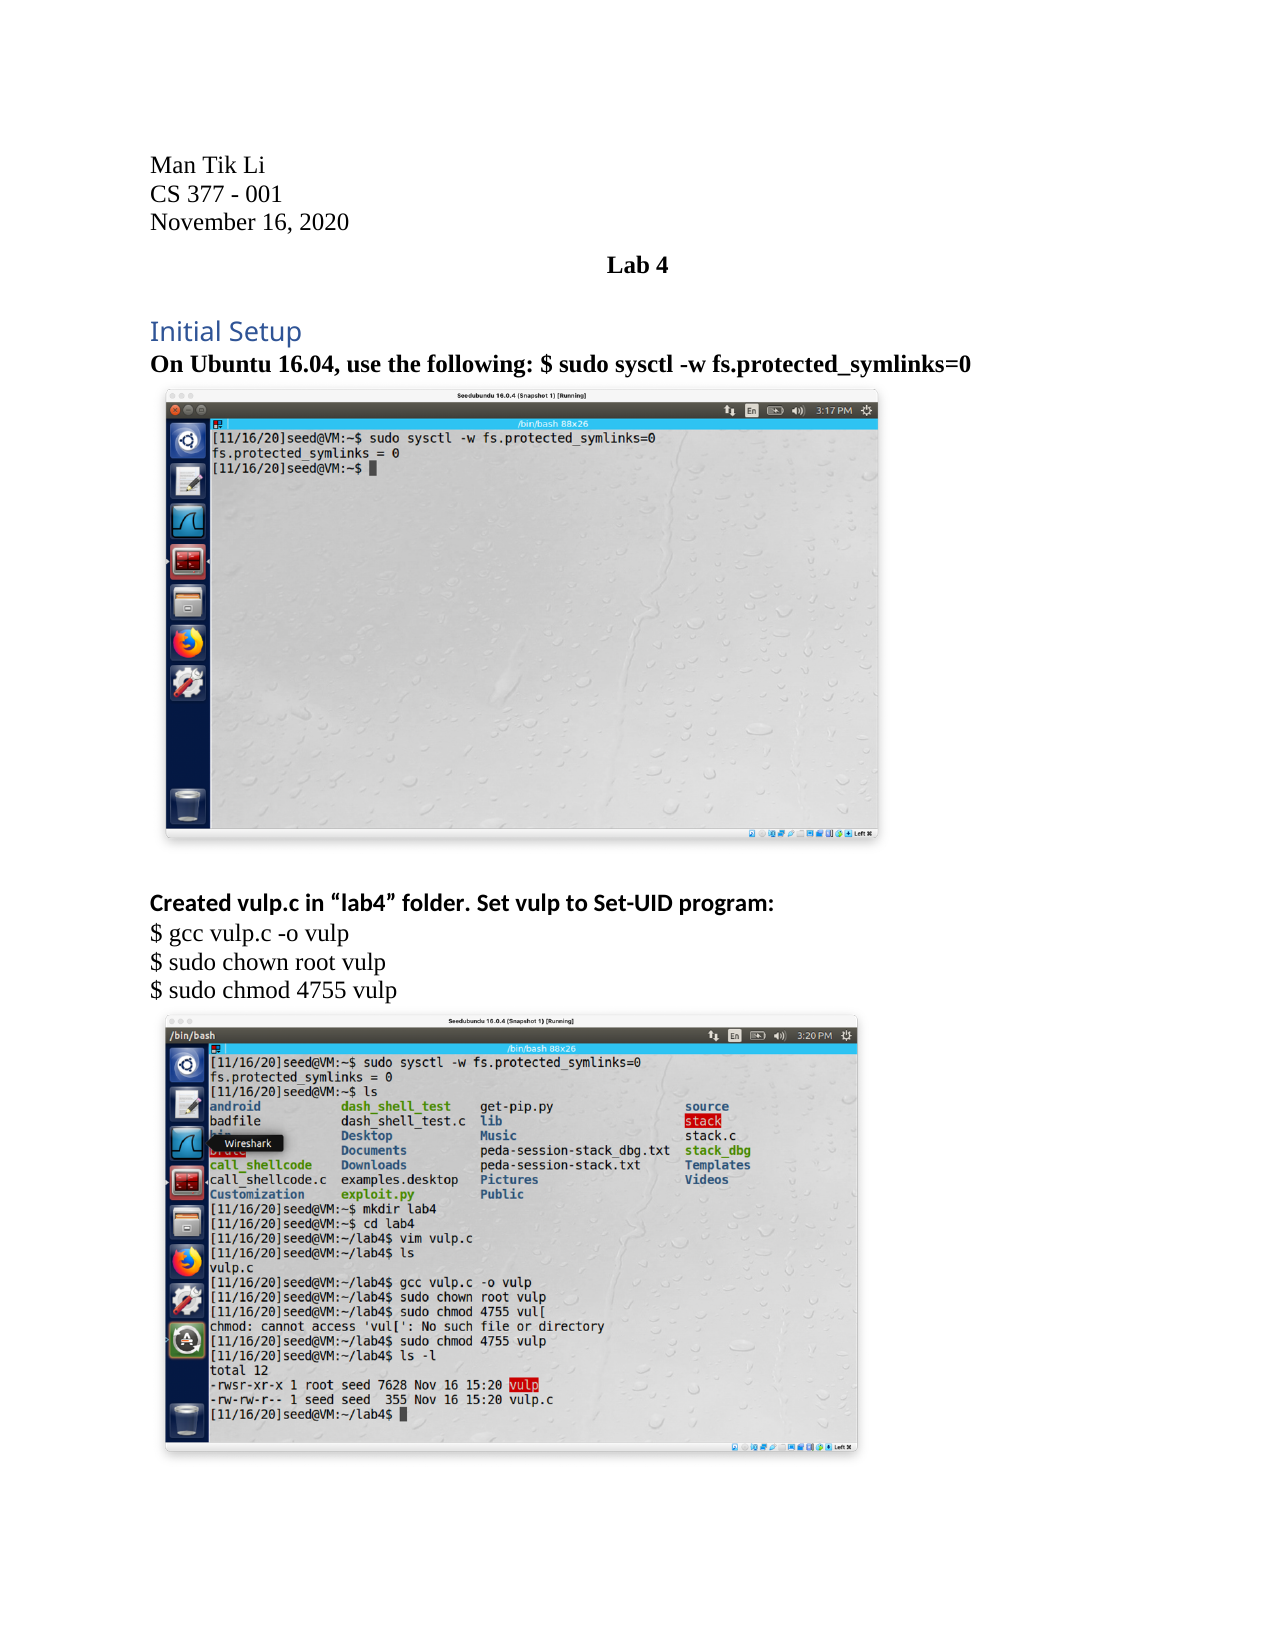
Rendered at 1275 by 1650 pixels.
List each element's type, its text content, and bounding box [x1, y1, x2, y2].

picture [150, 1004, 872, 1470]
text CS 377 - 001 [150, 179, 1125, 207]
text On Ubuntu 16.04, use the following: $ sudo sysctl -w fs.protected_symlinks=0 [150, 349, 1125, 378]
text Created vulp.c in “lab4” folder. Set vulp to Set-UID program: [150, 887, 1125, 918]
text $ sudo chmod 4755 vulp [150, 975, 1125, 1004]
text Man Tik Li [150, 150, 1125, 179]
text $ gcc vulp.c -o vulp [150, 918, 1125, 947]
text November 16, 2020 [150, 207, 1125, 236]
picture [150, 377, 893, 857]
text $ sudo chown root vulp [150, 947, 1125, 975]
subtitle Initial Setup [150, 312, 1125, 349]
text Lab 4 [150, 251, 1125, 279]
